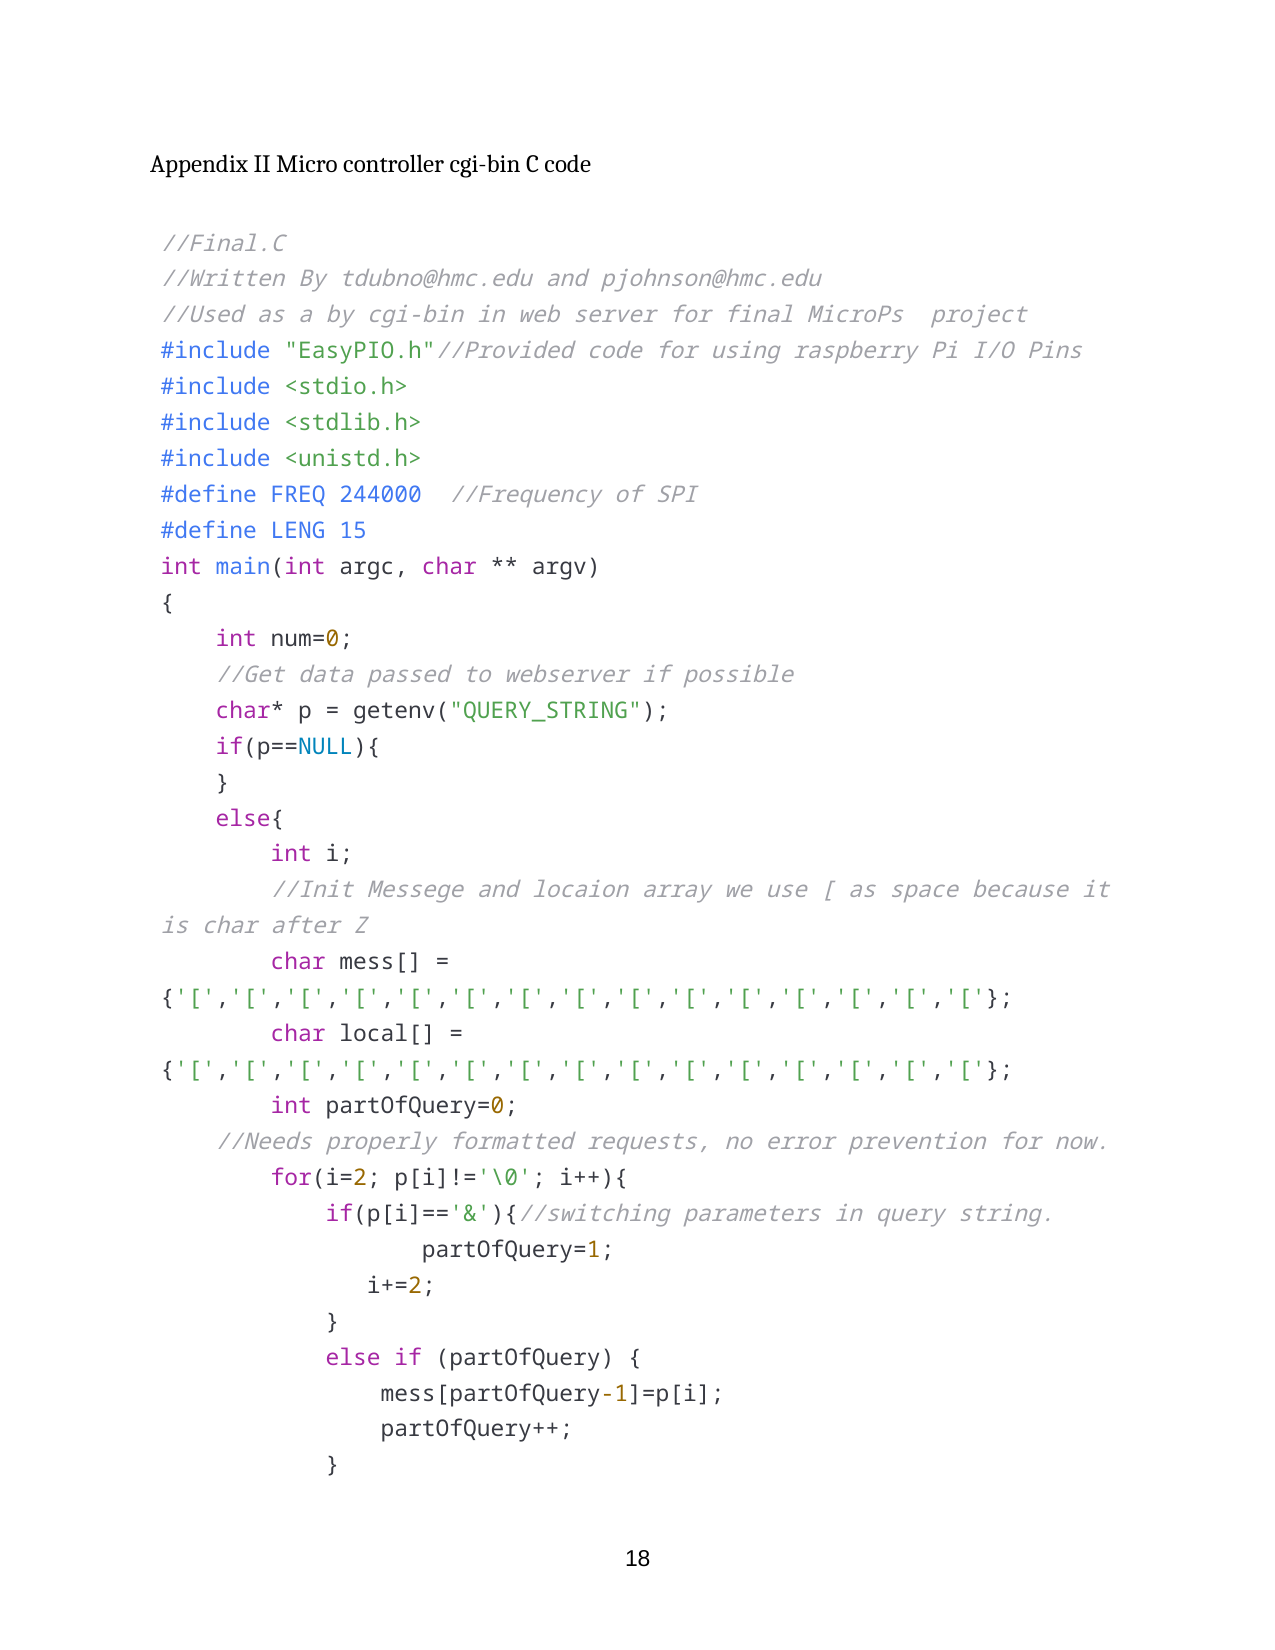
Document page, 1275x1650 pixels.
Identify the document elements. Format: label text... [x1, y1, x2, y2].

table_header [150, 216, 1125, 1490]
text Appendix II Micro controller cgi-bin C code [150, 150, 1125, 179]
